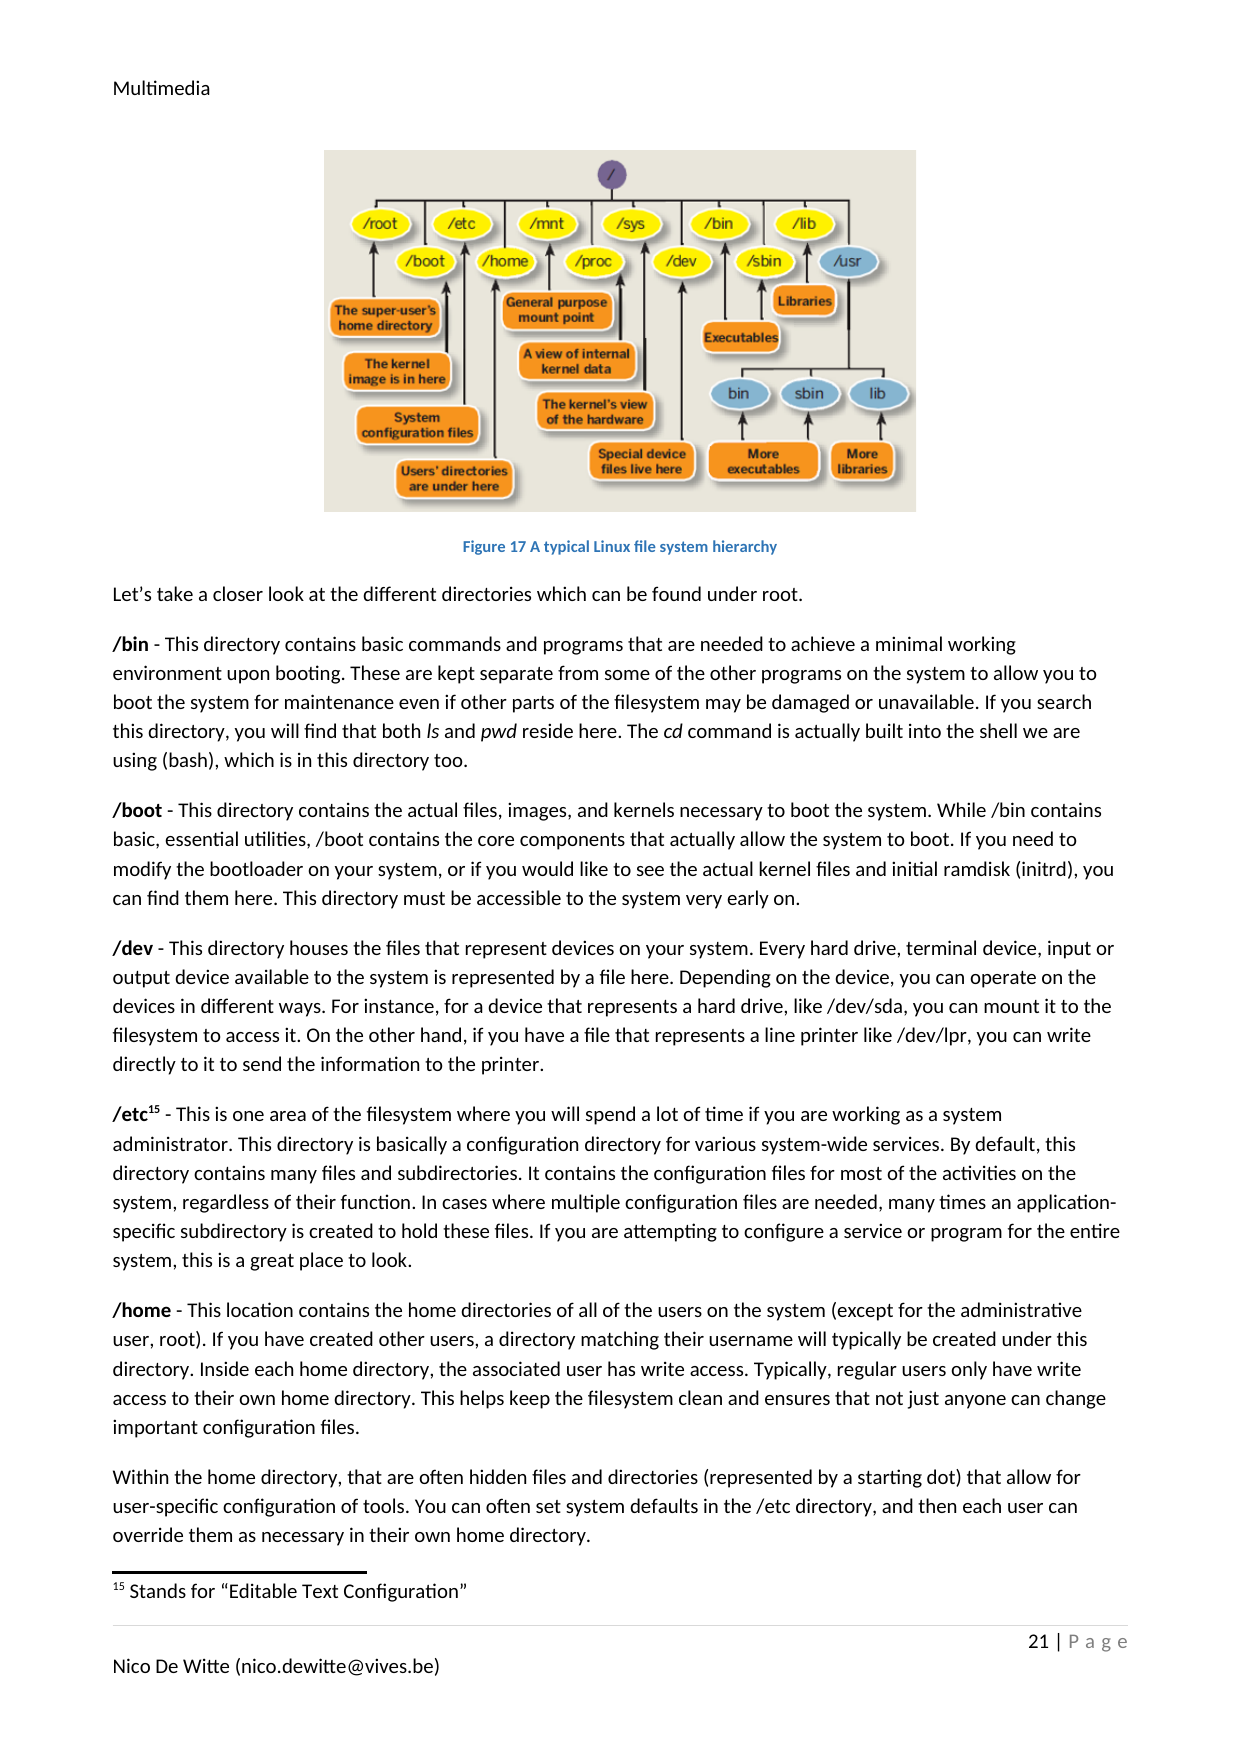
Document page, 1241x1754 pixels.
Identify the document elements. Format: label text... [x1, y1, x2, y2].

text Let’s take a closer look at the different directories which can be found under root. [112, 581, 1128, 606]
text Figure 17 A typical Linux file system hierarchy [112, 537, 1128, 557]
text /etc - This is one area of the filesystem where you will spend a lot of time if you are working as a system administrator. This directory is basically a configuration directory for various system-wide services. By default, this directory contains many files and subdirectories. It contains the configuration files for most of the activities on the system, regardless of their function. In cases where multiple configuration files are needed, many times an application-specific subdirectory is created to hold these files. If you are attempting to configure a service or program for the entire system, this is a great place to look. [112, 1102, 1128, 1273]
text /boot - This directory contains the actual files, images, and kernels necessary to boot the system. While /bin contains basic, essential utilities, /boot contains the core components that actually allow the system to boot. If you need to modify the bootloader on your system, or if you would like to see the actual kernel files and initial ramdisk (initrd), you can find them here. This directory must be accessible to the system very early on. [112, 797, 1128, 910]
text /bin - This directory contains basic commands and programs that are needed to achieve a minimal working environment upon booting. These are kept separate from some of the other programs on the system to allow you to boot the system for maintenance even if other parts of the filesystem may be damaged or unavailable. If you search this directory, you will find that both ls and pwd reside here. The cd command is actually built into the shell we are using (bash), which is in this directory too. [112, 631, 1128, 773]
text /dev - This directory houses the files that represent devices on your system. Every hard drive, terminal device, input or output device available to the system is represented by a file here. Depending on the device, you can operate on the devices in different ways. For instance, for a device that represents a hard drive, like /dev/sda, you can mount it to the filesystem to access it. On the other hand, if you have a file that represents a line printer like /dev/lpr, you can write directly to it to send the information to the printer. [112, 935, 1128, 1077]
text /home - This location contains the home directories of all of the users on the system (except for the administrative user, root). If you have created other users, a directory matching their username will typically be created under this directory. Inside each home directory, the associated user has write access. Typically, regular users only have write access to their own home directory. This helps keep the filesystem clean and ensures that not just anyone can change important configuration files. [112, 1297, 1128, 1439]
picture [324, 150, 917, 512]
text Within the home directory, that are often hidden files and directories (represented by a starting dot) that allow for user-specific configuration of tools. You can often set system defaults in the /etc directory, and then each user can override them as necessary in their own home directory. [112, 1464, 1128, 1548]
